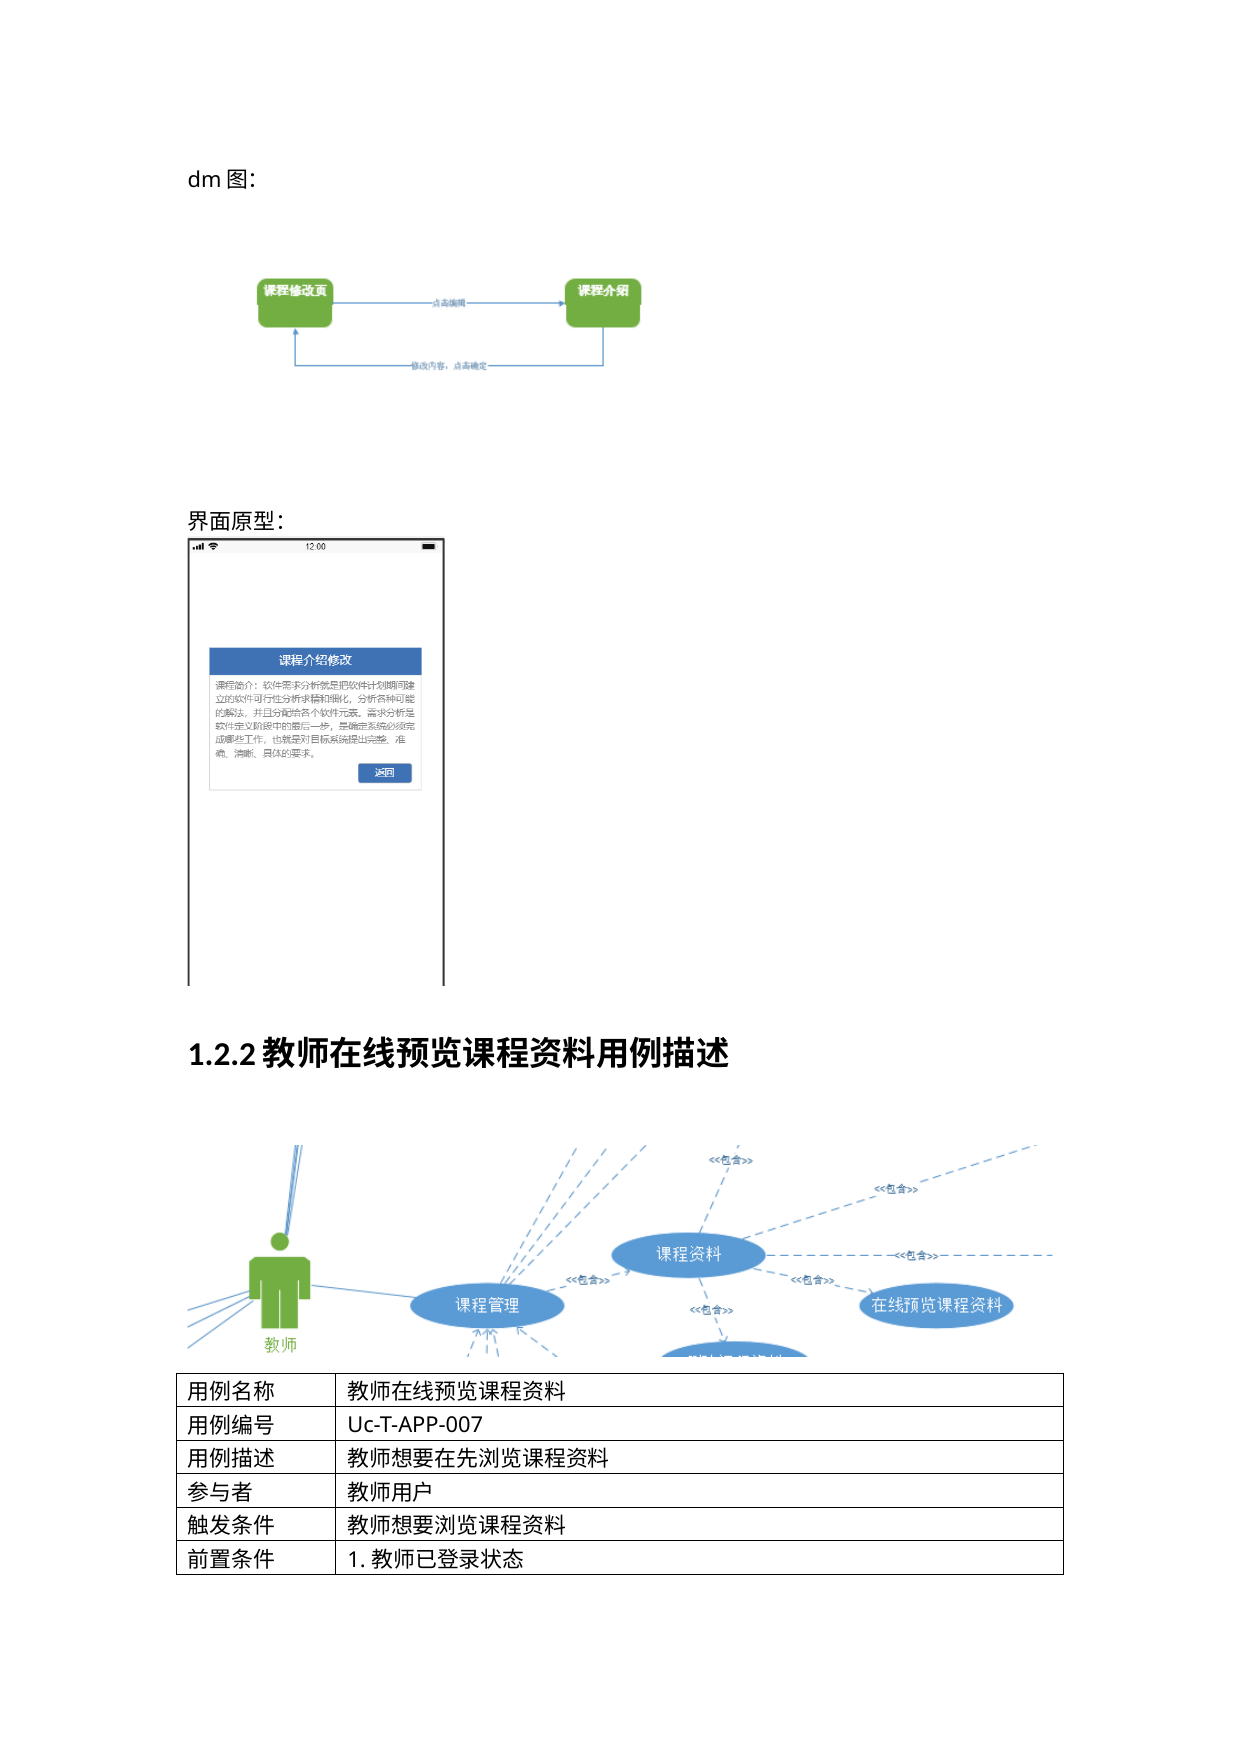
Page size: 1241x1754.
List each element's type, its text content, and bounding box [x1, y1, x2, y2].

table_cell 前置条件 [177, 1541, 335, 1574]
picture [187, 1145, 1053, 1357]
table_cell 参与者 [177, 1474, 335, 1507]
table_header 用例名称 [177, 1374, 335, 1406]
table_cell 用例编号 [177, 1407, 335, 1440]
table_cell 教师想要浏览课程资料 [336, 1508, 1063, 1540]
table_cell 用例描述 [177, 1441, 335, 1473]
picture [187, 211, 883, 488]
table_cell 教师想要在先浏览课程资料 [336, 1441, 1063, 1473]
text 界面原型： [187, 504, 1053, 536]
subtitle dm图： [187, 162, 1053, 194]
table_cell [336, 1541, 1063, 1574]
subtitle 1.2.2教师在线预览课程资料用例描述 [187, 1018, 1053, 1083]
picture [187, 536, 445, 986]
table_cell 触发条件 [177, 1508, 335, 1540]
table_header 教师在线预览课程资料 [336, 1374, 1063, 1406]
table_cell Uc-T-APP-007 [336, 1407, 1063, 1440]
table_cell 教师用户 [336, 1474, 1063, 1507]
